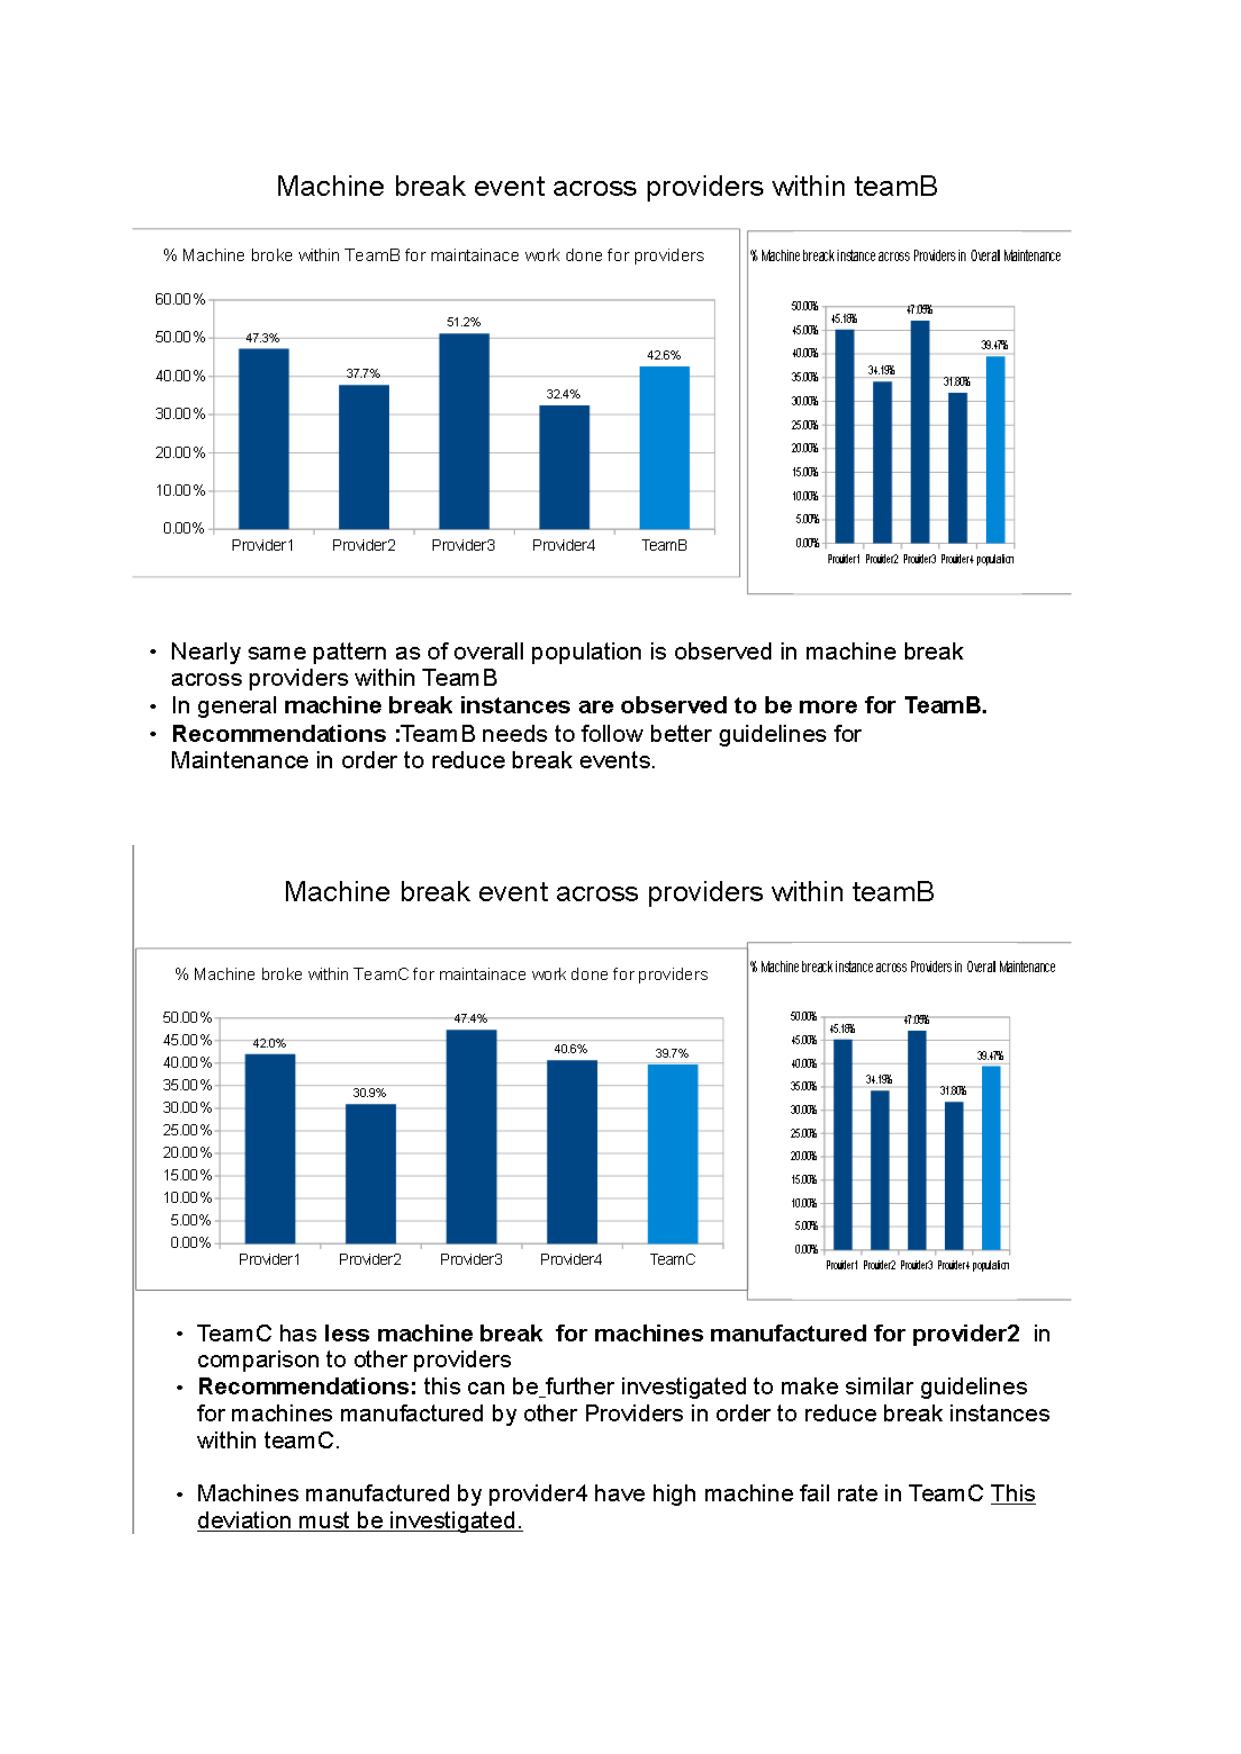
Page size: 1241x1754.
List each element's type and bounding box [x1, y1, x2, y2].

picture [132, 150, 1072, 821]
picture [132, 845, 1072, 1534]
